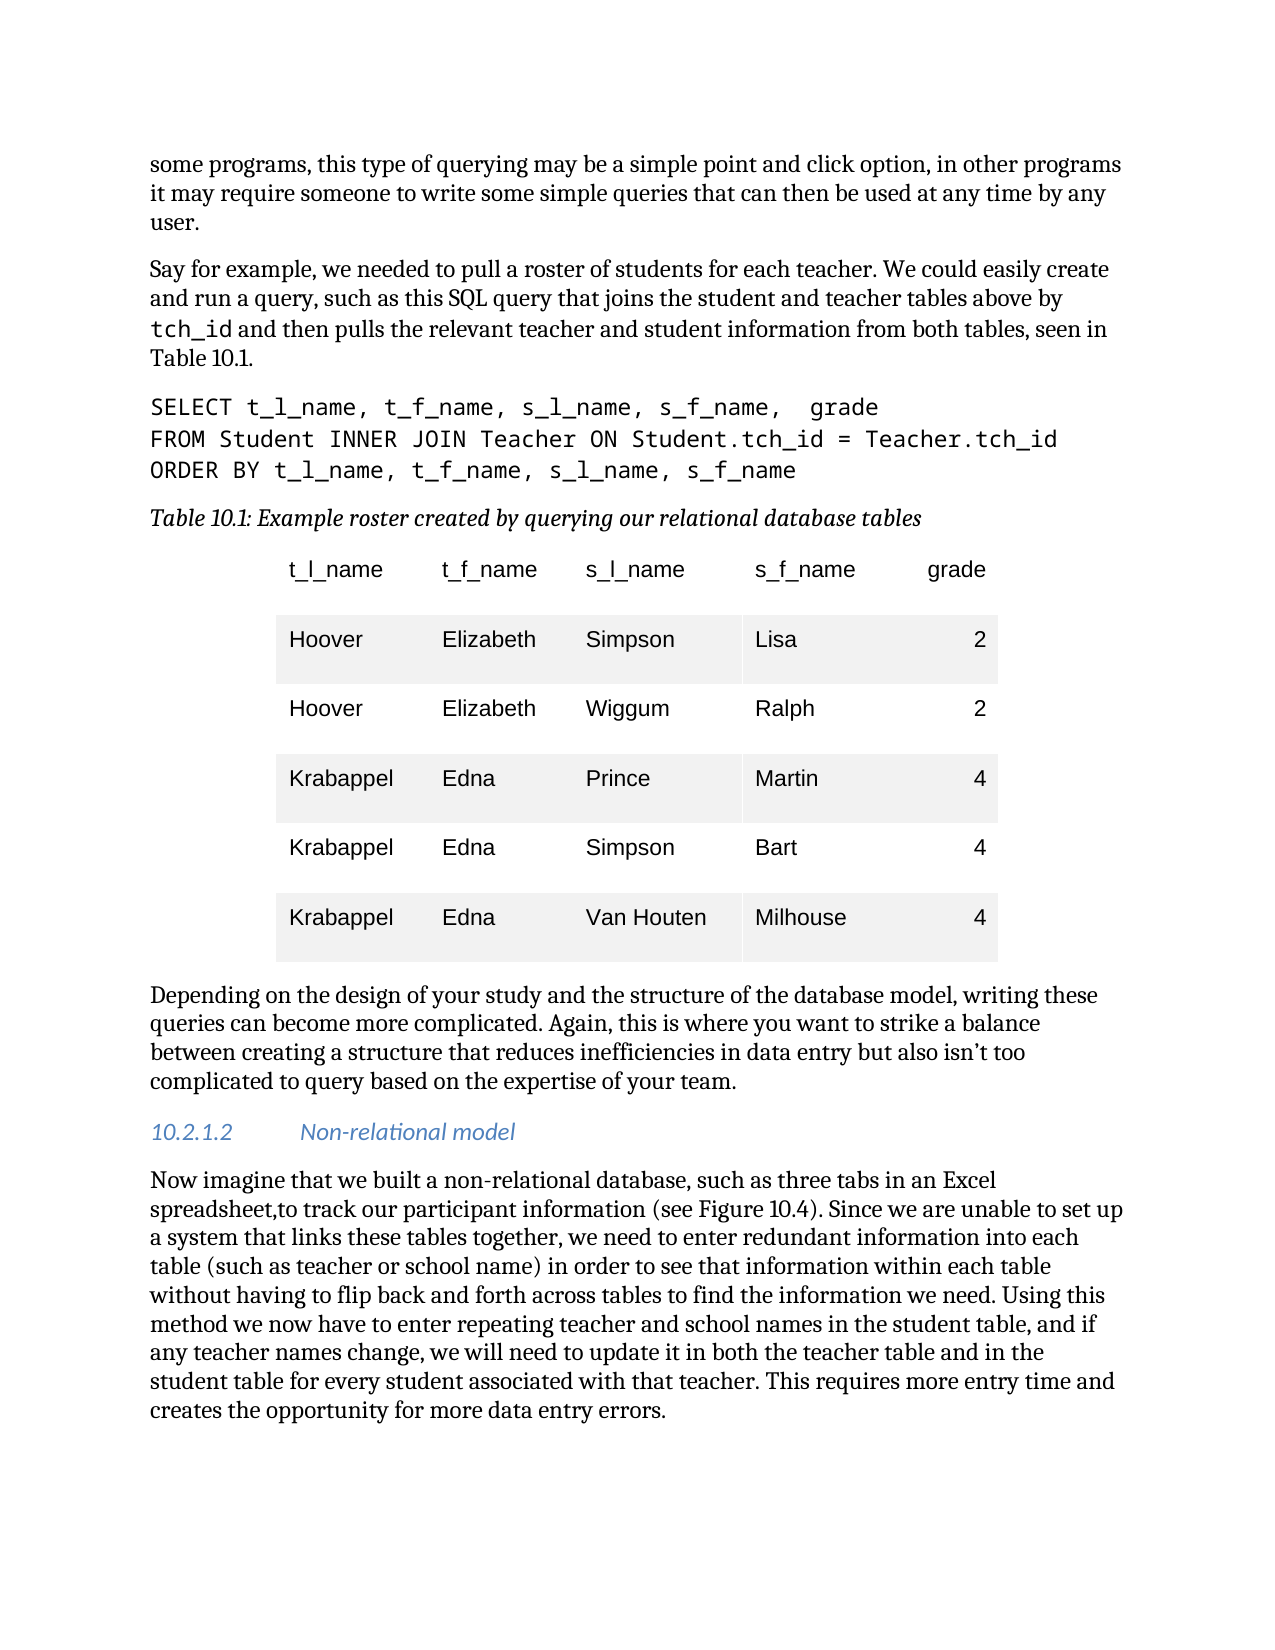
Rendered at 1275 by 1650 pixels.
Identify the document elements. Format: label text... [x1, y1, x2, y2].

table_header s_l_name [573, 545, 742, 614]
table_header t_l_name [276, 545, 429, 614]
table_cell Krabappel [276, 823, 429, 893]
table_header t_f_name [429, 545, 573, 614]
table_header s_f_name [743, 545, 891, 614]
text Depending on the design of your study and the structure of the database model, writing these queries can become more complicated. Again, this is where you want to strike a balance between creating a structure that reduces inefficiencies in data entry but also isn’t too complicated to query based on the expertise of your team. [150, 981, 1125, 1096]
subtitle 10.2.1.2 Non-relational model [150, 1116, 1125, 1147]
table_cell Ralph [743, 684, 891, 754]
table_cell Hoover [276, 615, 429, 684]
table_cell Simpson [573, 615, 742, 684]
table_cell Elizabeth [429, 615, 573, 684]
table_cell Krabappel [276, 893, 429, 962]
text Table 10.1: Example roster created by querying our relational database tables [150, 504, 1125, 532]
table_cell Edna [429, 754, 573, 823]
table_cell 4 [891, 893, 998, 962]
table_cell Hoover [276, 684, 429, 754]
table_cell Edna [429, 823, 573, 893]
table_cell 4 [891, 754, 998, 823]
table_cell Edna [429, 893, 573, 962]
text Say for example, we needed to pull a roster of students for each teacher. We could easily create and run a query, such as this SQL query that joins the student and teacher tables above by tch_id and then pulls the relevant teacher and student information from both tables, seen in Table 10.1. [150, 255, 1125, 372]
table_cell Krabappel [276, 754, 429, 823]
table_cell Simpson [573, 823, 742, 893]
table_cell Lisa [743, 615, 891, 684]
table_cell Prince [573, 754, 742, 823]
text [150, 150, 1125, 236]
table_cell Milhouse [743, 893, 891, 962]
table_cell 2 [891, 615, 998, 684]
table_cell Van Houten [573, 893, 742, 962]
text SELECT t_l_name, t_f_name, s_l_name, s_f_name, grade FROM Student INNER JOIN Teacher ON Student.tch_id = Teacher.tch_id ORDER BY t_l_name, t_f_name, s_l_name, s_f_name [150, 391, 1125, 485]
text Now imagine that we built a non-relational database, such as three tabs in an Excel spreadsheet,to track our participant information (see Figure 10.4). Since we are unable to set up a system that links these tables together, we need to enter redundant information into each table (such as teacher or school name) in order to see that information within each table without having to flip back and forth across tables to find the information we need. Using this method we now have to enter repeating teacher and school names in the student table, and if any teacher names change, we will need to update it in both the teacher table and in the student table for every student associated with that teacher. This requires more entry time and creates the opportunity for more data entry errors. [150, 1166, 1125, 1424]
table_cell 2 [891, 684, 998, 754]
table_cell 4 [891, 823, 998, 893]
table_cell Martin [743, 754, 891, 823]
table_cell Wiggum [573, 684, 742, 754]
table_header grade [891, 545, 998, 614]
table_cell Bart [743, 823, 891, 893]
table_cell Elizabeth [429, 684, 573, 754]
